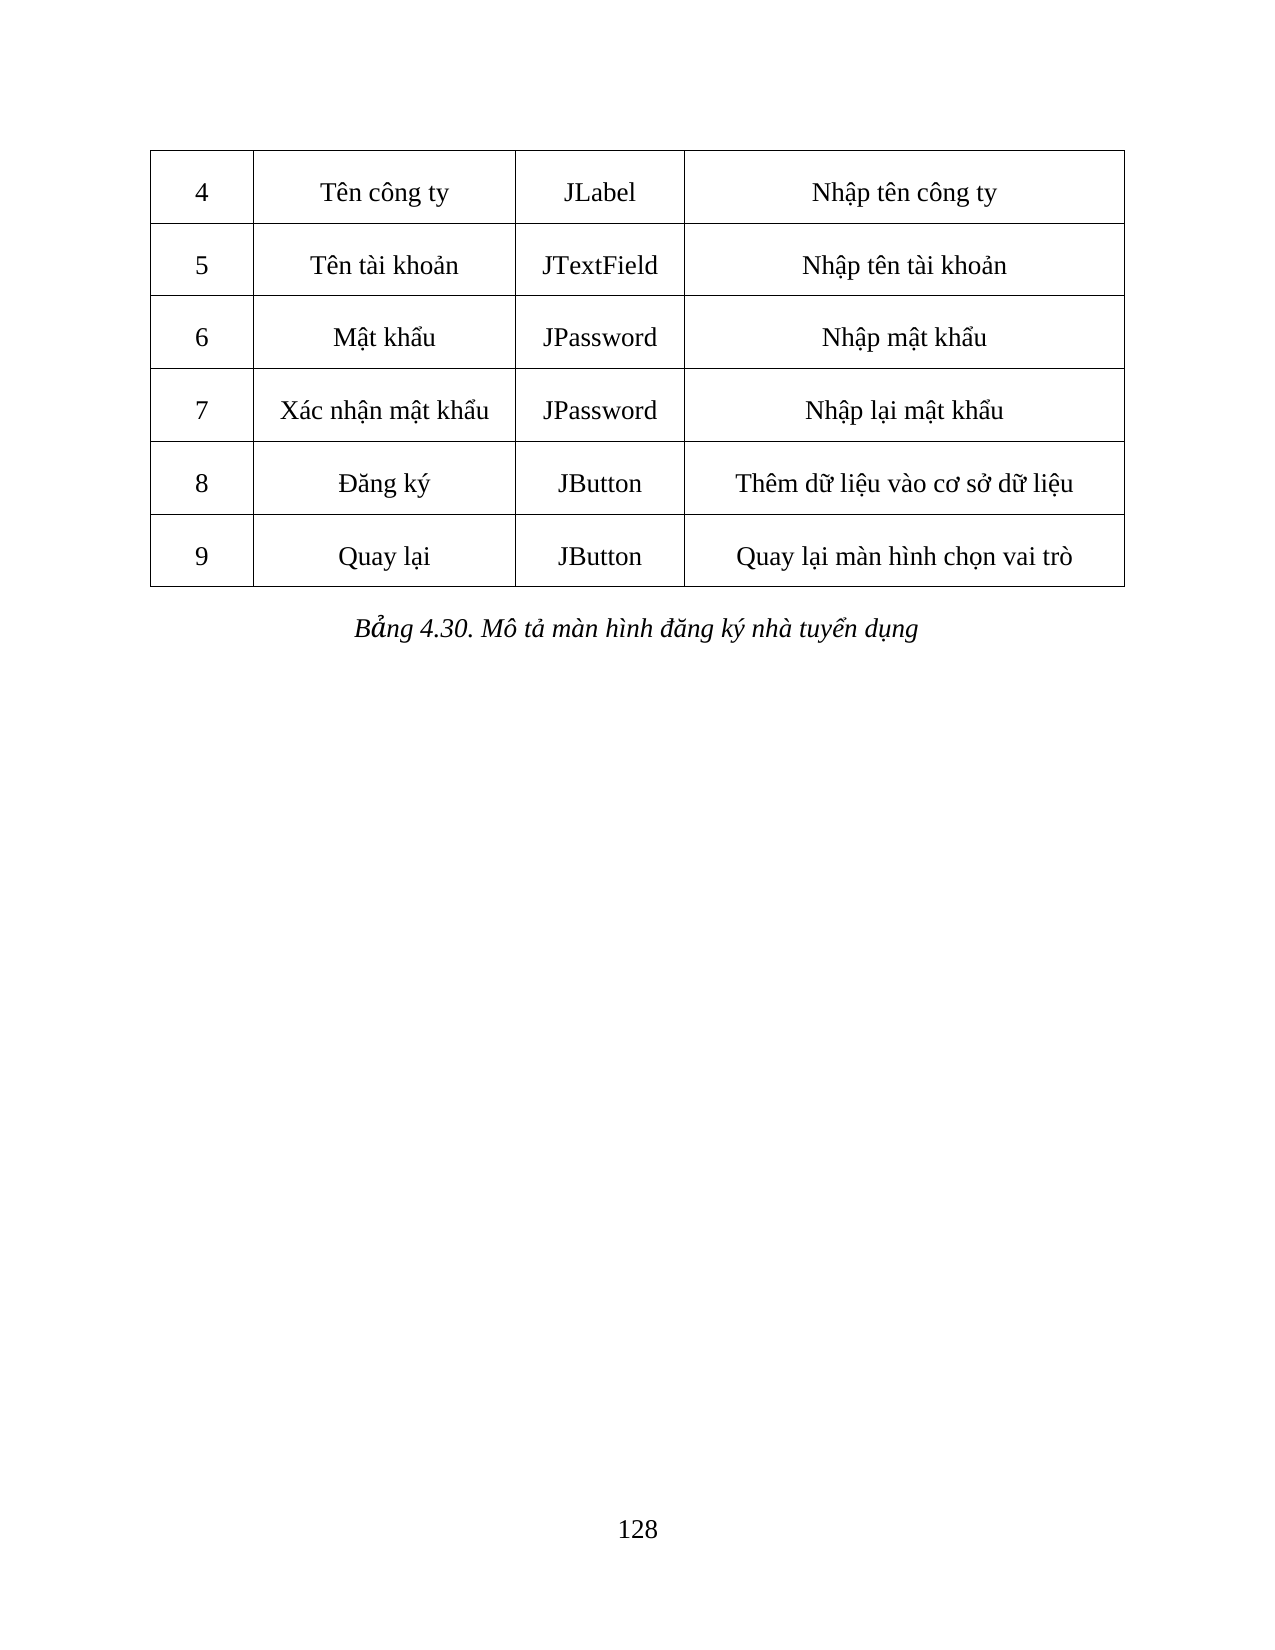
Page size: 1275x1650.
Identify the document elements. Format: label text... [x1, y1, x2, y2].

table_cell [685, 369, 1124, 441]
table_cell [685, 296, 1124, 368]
text Bảng 4.30. Mô tả màn hình đăng ký nhà tuyển dụng [150, 612, 1125, 644]
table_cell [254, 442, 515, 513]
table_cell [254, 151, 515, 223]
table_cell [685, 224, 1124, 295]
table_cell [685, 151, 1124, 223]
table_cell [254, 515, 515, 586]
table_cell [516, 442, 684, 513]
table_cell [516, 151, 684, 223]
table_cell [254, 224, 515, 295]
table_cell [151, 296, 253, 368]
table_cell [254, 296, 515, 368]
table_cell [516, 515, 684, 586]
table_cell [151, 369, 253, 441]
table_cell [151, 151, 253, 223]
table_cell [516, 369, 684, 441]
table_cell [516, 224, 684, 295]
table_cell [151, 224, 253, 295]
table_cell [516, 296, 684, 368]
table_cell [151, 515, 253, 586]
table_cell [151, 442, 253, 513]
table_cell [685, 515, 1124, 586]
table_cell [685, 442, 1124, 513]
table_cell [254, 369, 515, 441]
